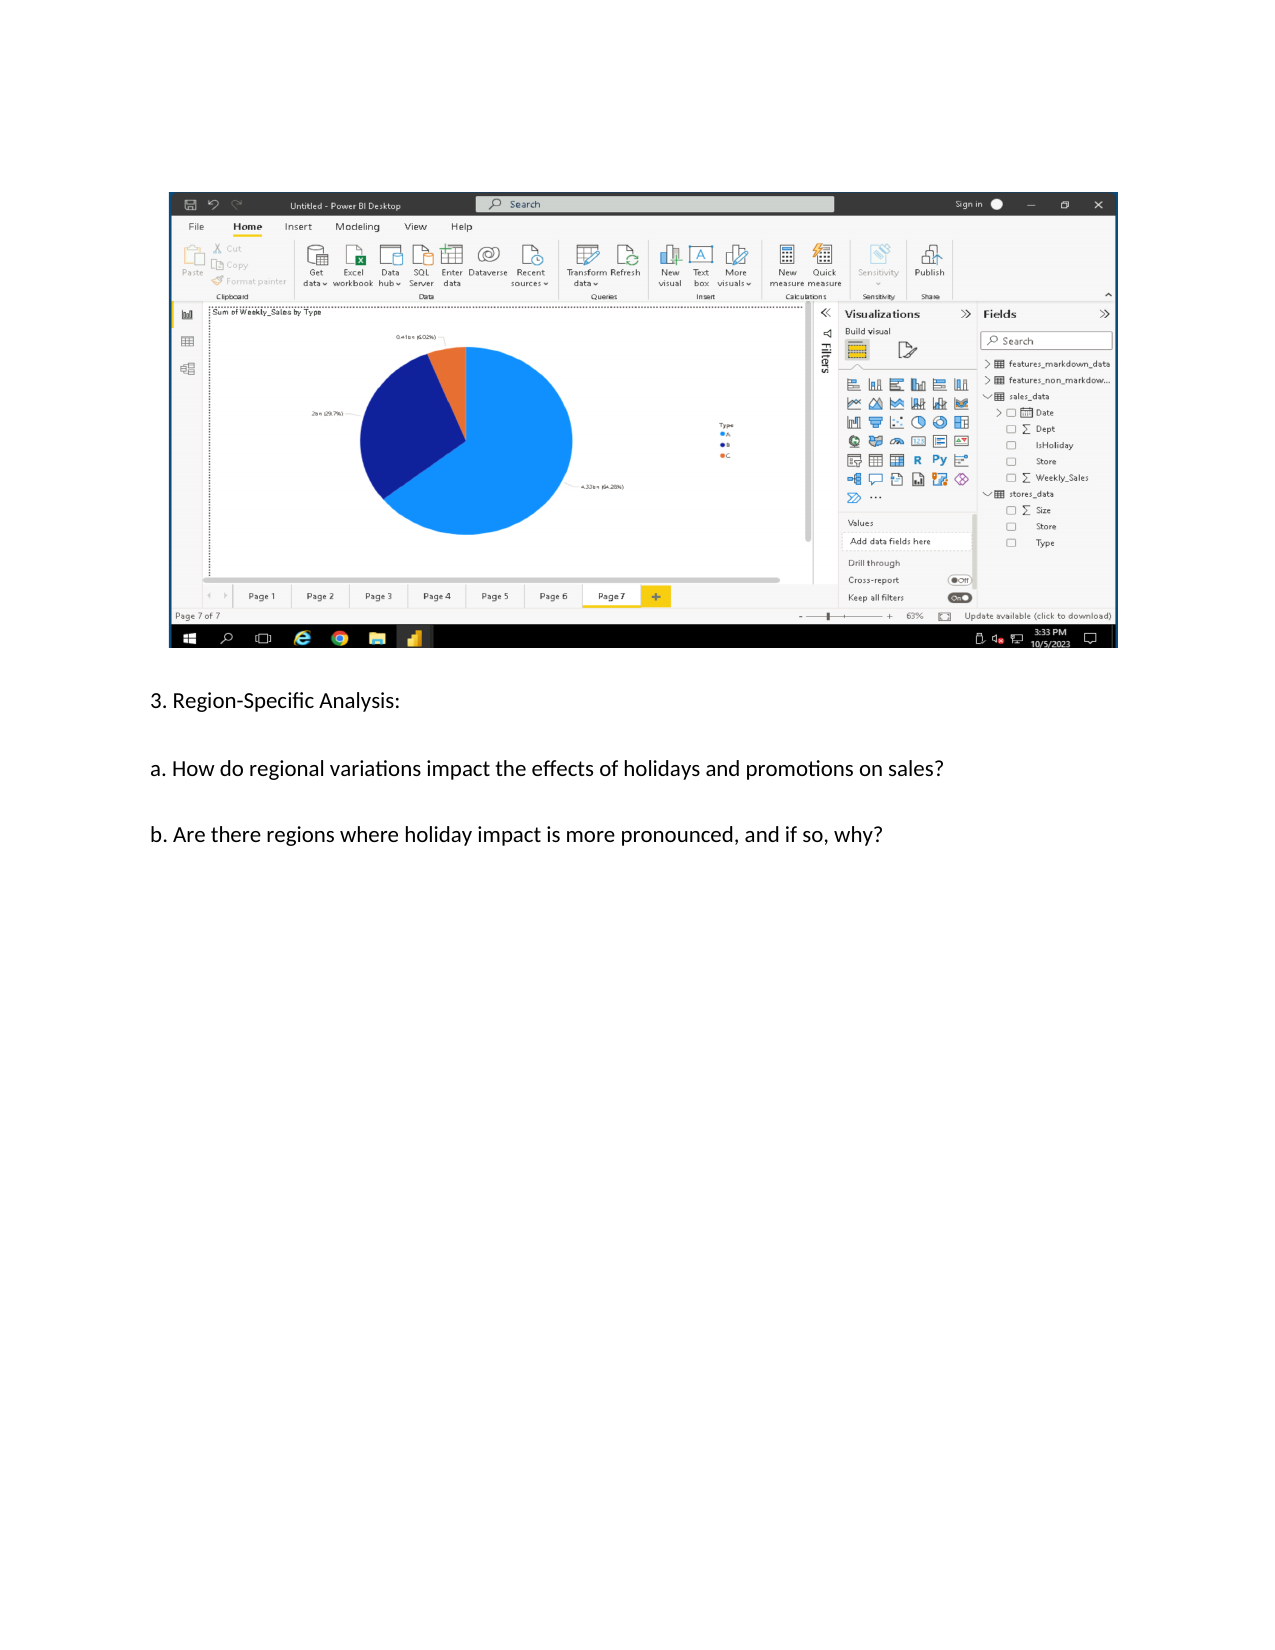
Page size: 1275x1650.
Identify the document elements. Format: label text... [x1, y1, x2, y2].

text 3. Region-Specific Analysis: [150, 687, 1125, 715]
text a. How do regional variations impact the effects of holidays and promotions on sales? [150, 754, 1125, 782]
text b. Are there regions where holiday impact is more pronounced, and if so, why? [150, 821, 1125, 849]
